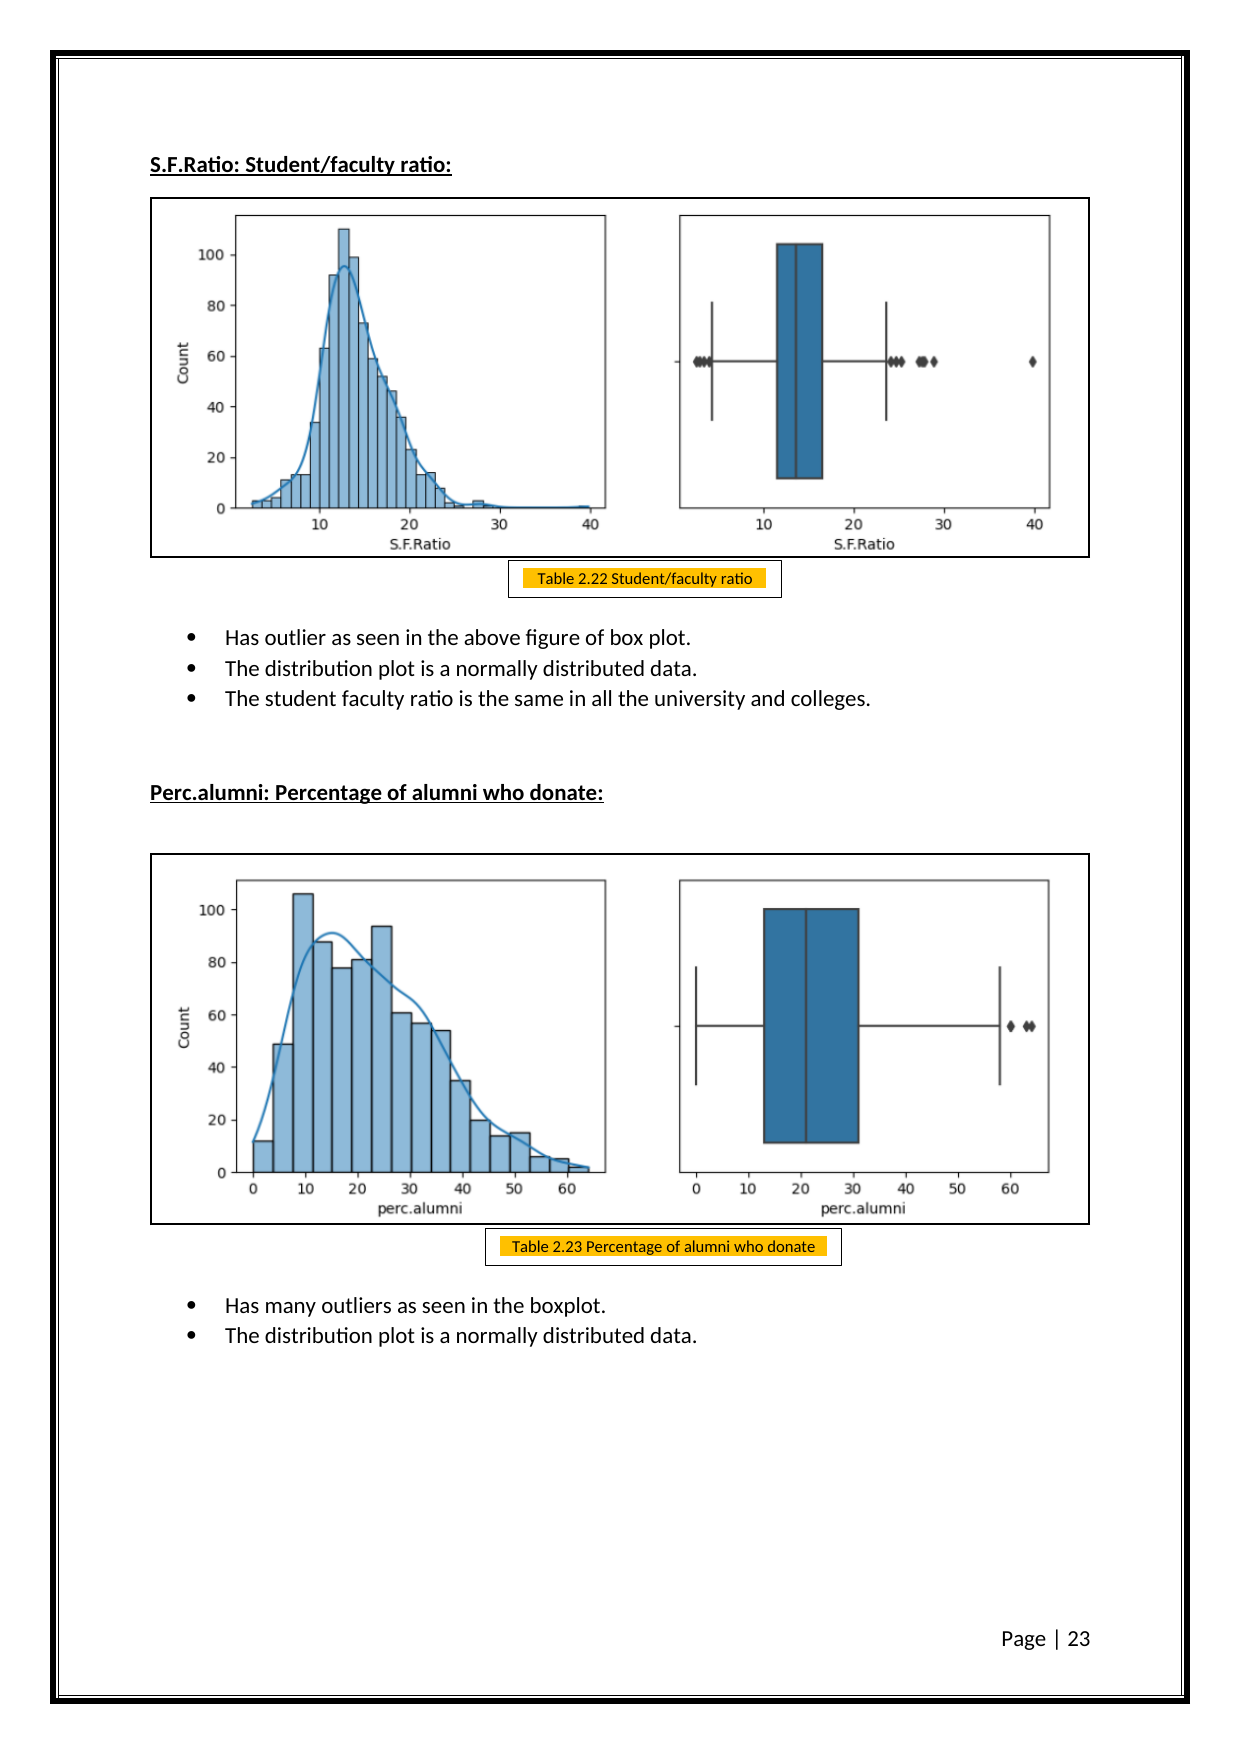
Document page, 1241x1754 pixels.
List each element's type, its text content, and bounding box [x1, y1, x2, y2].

picture [152, 855, 1088, 1223]
list The distribution plot is a normally distributed data. [187, 654, 1090, 682]
list Has many outliers as seen in the boxplot. [187, 1291, 1090, 1319]
list The distribution plot is a normally distributed data. [187, 1321, 1090, 1349]
picture [152, 199, 1088, 556]
text Perc.alumni: Percentage of alumni who donate: [150, 778, 1090, 806]
text S.F.Ratio: Student/faculty ratio: [150, 150, 1090, 178]
list The student faculty ratio is the same in all the university and colleges. [187, 684, 1090, 712]
list Has outlier as seen in the above figure of box plot. [187, 623, 1090, 651]
